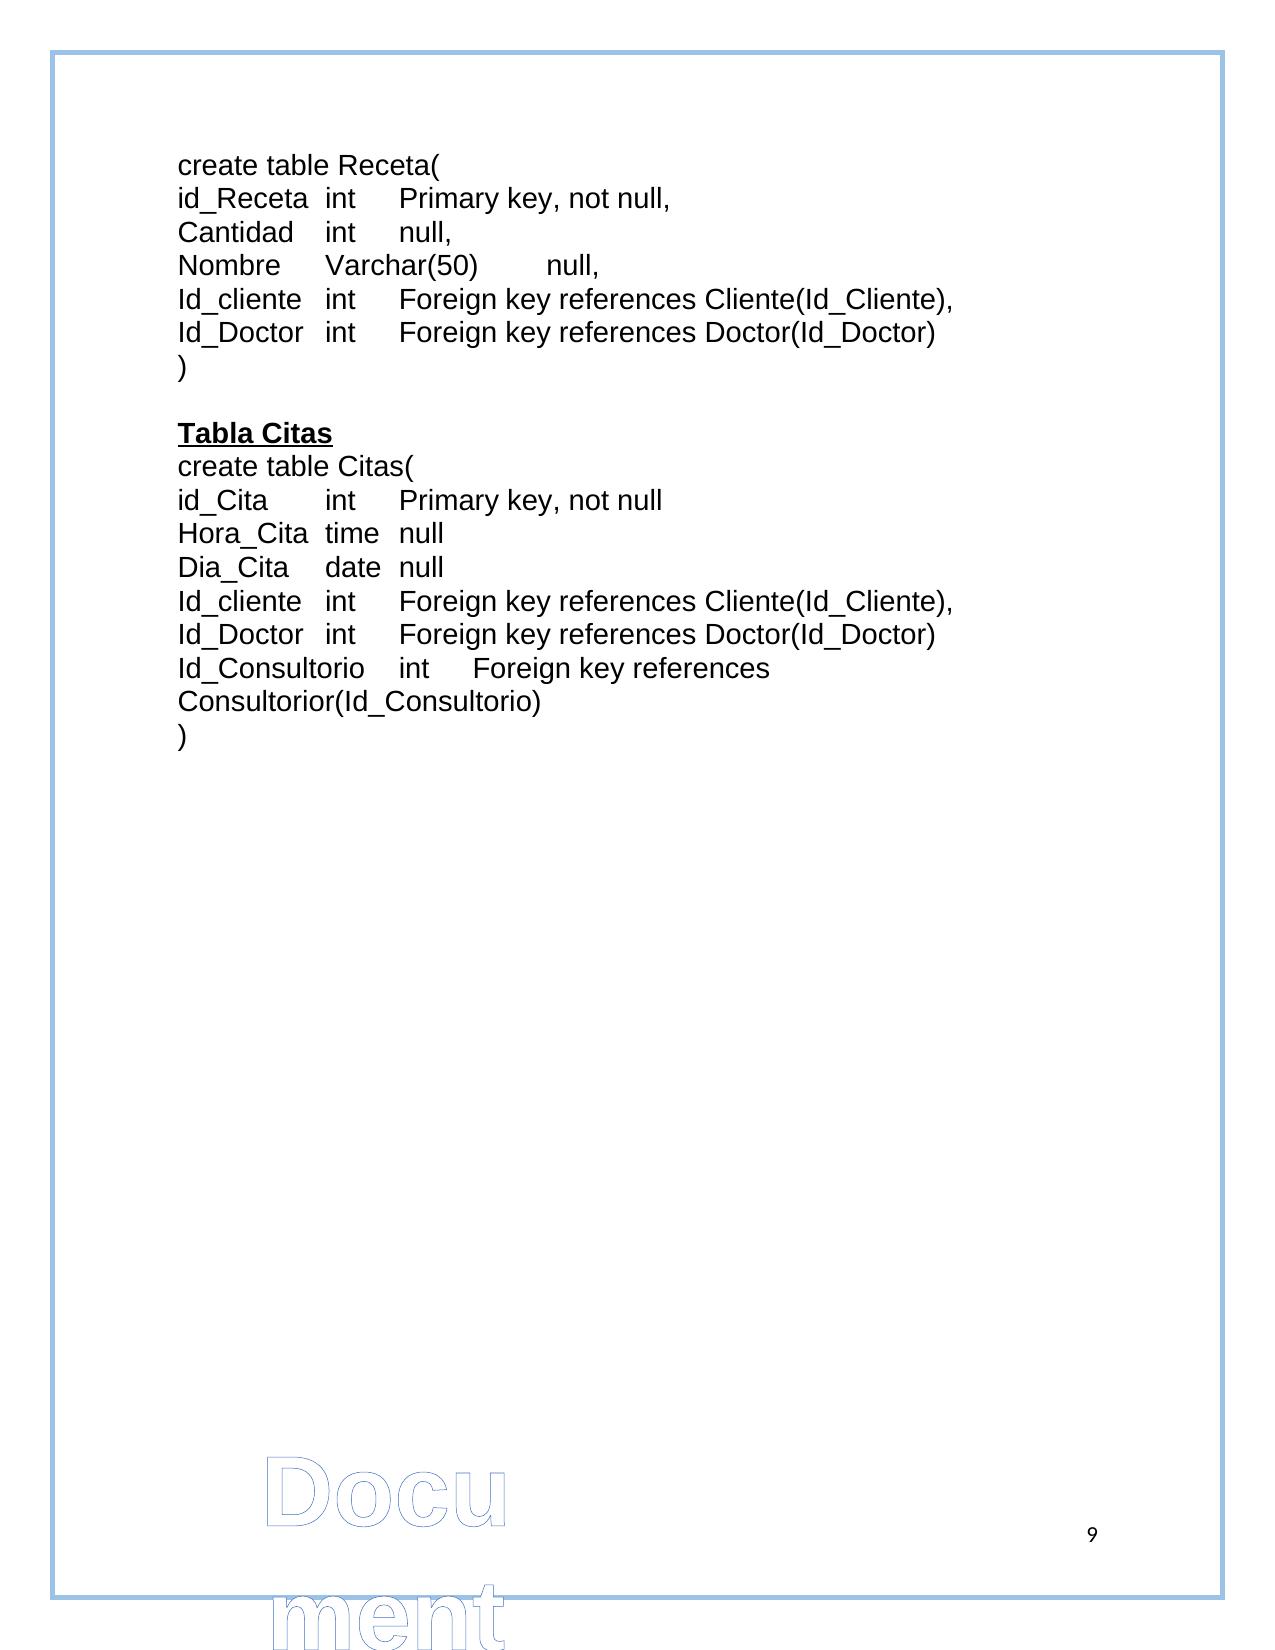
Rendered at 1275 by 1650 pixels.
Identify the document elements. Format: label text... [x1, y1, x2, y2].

text Cantidad int null, [177, 215, 1098, 248]
text Id_cliente int Foreign key references Cliente(Id_Cliente), [177, 584, 1098, 617]
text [177, 282, 1098, 315]
text create table Citas( [177, 449, 1098, 483]
text Tabla Citas [177, 416, 1098, 449]
text Id_Doctor int Foreign key references Doctor(Id_Doctor) [177, 617, 1098, 651]
text create table Receta( [177, 148, 1098, 181]
text Hora_Cita time null [177, 517, 1098, 550]
text ) [177, 349, 1098, 382]
text id_Receta int Primary key, not null, [177, 181, 1098, 215]
text id_Cita int Primary key, not null [177, 483, 1098, 517]
text Dia_Cita date null [177, 550, 1098, 584]
text Nombre Varchar(50) null, [177, 248, 1098, 282]
text Id_Consultorio int Foreign key references Consultorior(Id_Consultorio) [177, 651, 1098, 718]
text ) [177, 718, 1098, 751]
text Id_Doctor int Foreign key references Doctor(Id_Doctor) [177, 315, 1098, 349]
